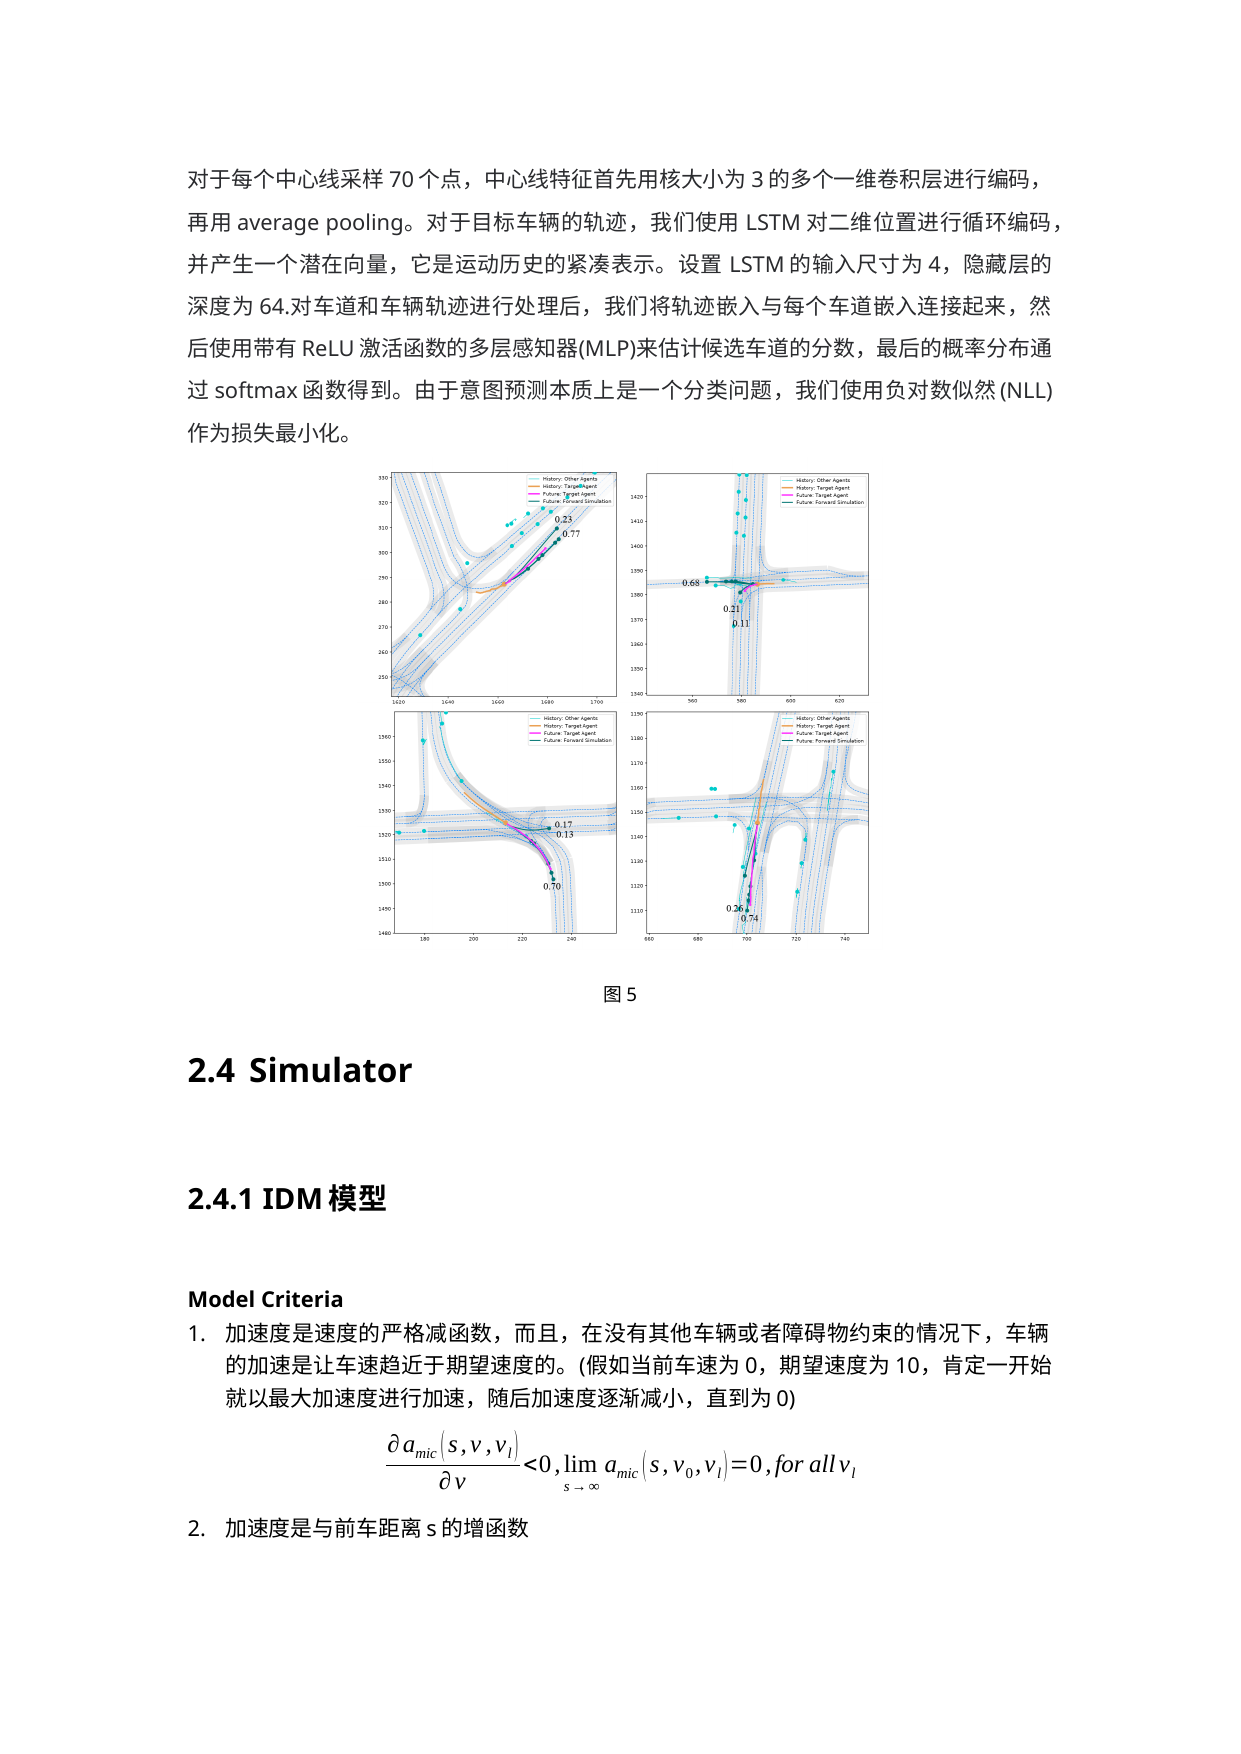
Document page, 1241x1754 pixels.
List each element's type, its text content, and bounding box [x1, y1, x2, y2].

text 图5 [187, 977, 1053, 1009]
text Model Criteria [187, 1283, 1053, 1315]
subtitle IDM模型 [187, 1164, 1053, 1229]
list 加速度是速度的严格减函数，而且，在没有其他车辆或者障碍物约束的情况下，车辆的加速是让车速趋近于期望速度的。(假如当前车速为0，期望速度为10，肯定一开始就以最大加速度进行加速，随后加速度逐渐减小，直到为0) [187, 1315, 1053, 1413]
list 加速度是与前车距离s的增函数 [187, 1510, 1053, 1543]
picture [357, 457, 883, 950]
subtitle Simulator [187, 1037, 1053, 1102]
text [187, 162, 1053, 448]
